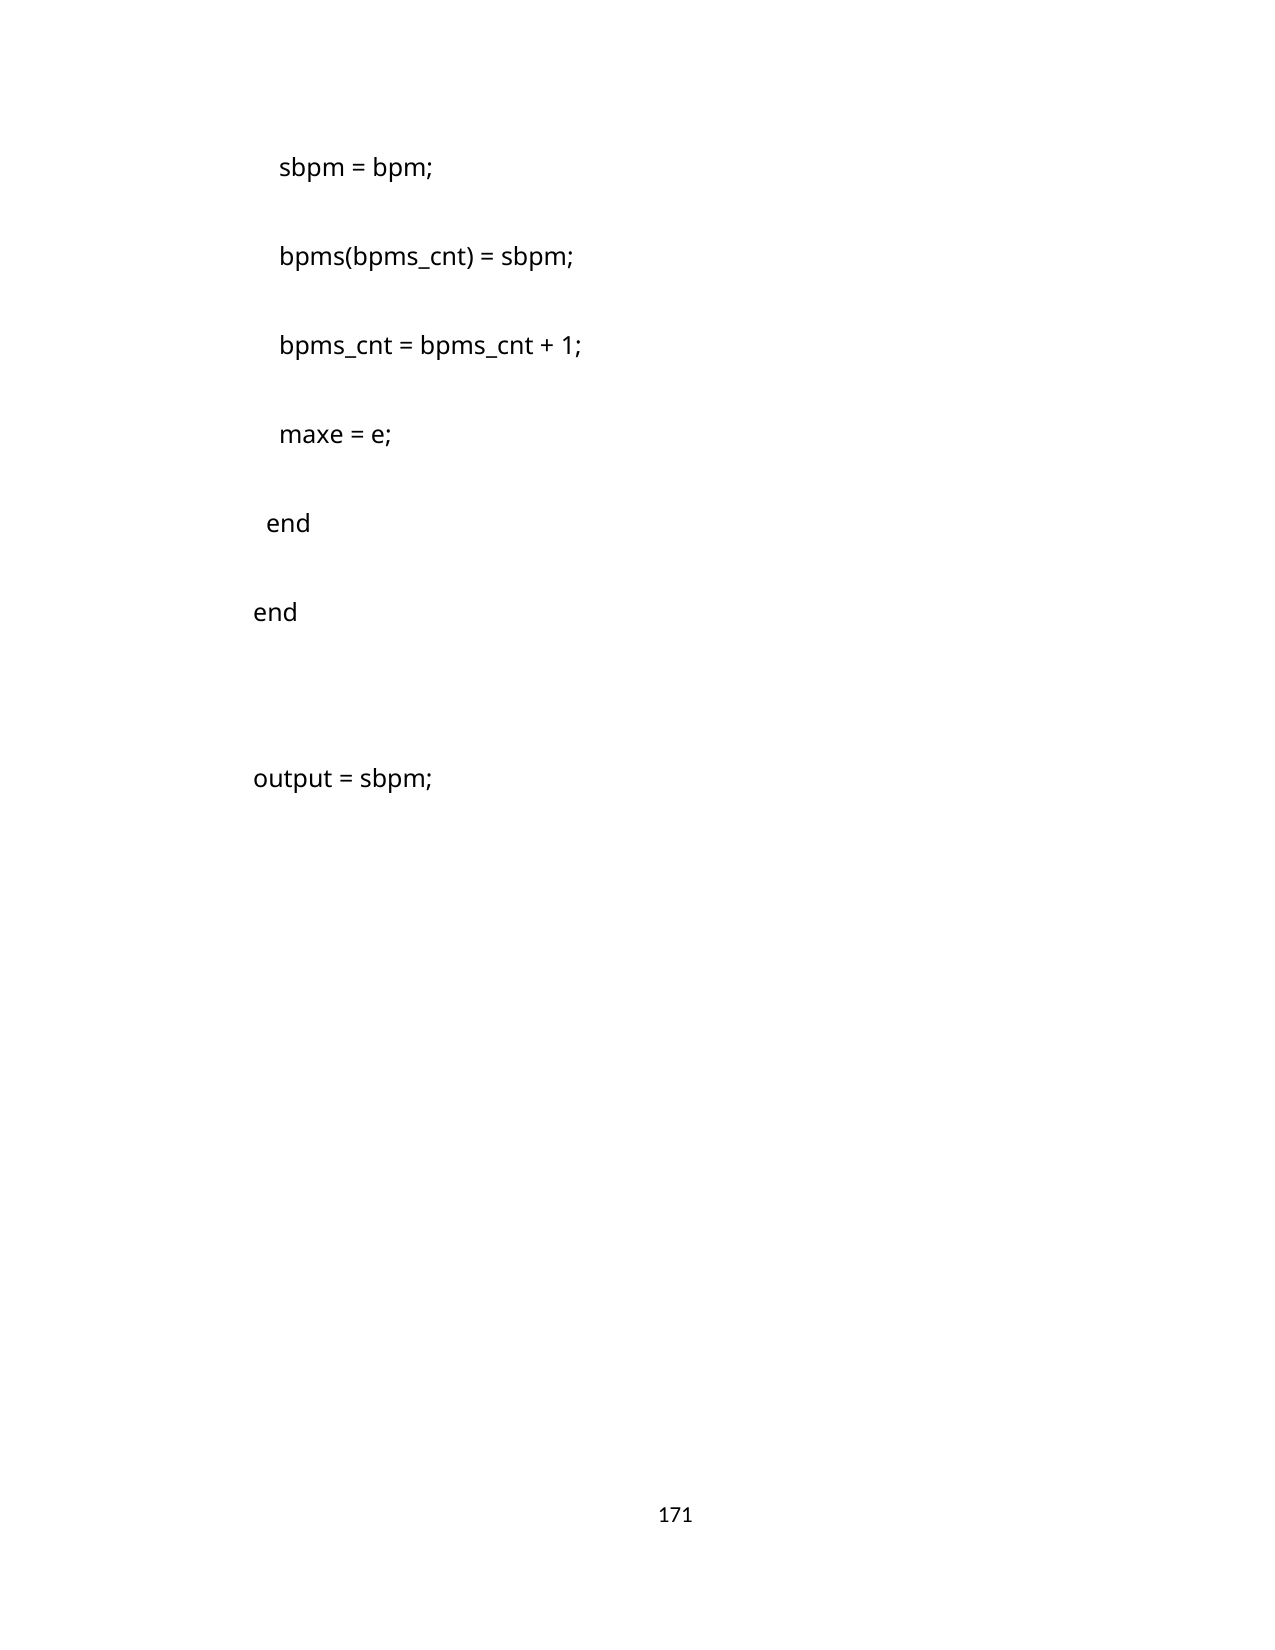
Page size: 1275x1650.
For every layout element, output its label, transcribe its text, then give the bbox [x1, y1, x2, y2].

text bpms_cnt = bpms_cnt + 1; [240, 328, 1110, 362]
text sbpm = bpm; [240, 150, 1110, 184]
text end [240, 595, 1110, 629]
text maxe = e; [240, 417, 1110, 451]
text output = sbpm; [240, 761, 1110, 795]
text end [240, 506, 1110, 540]
text bpms(bpms_cnt) = sbpm; [240, 239, 1110, 273]
